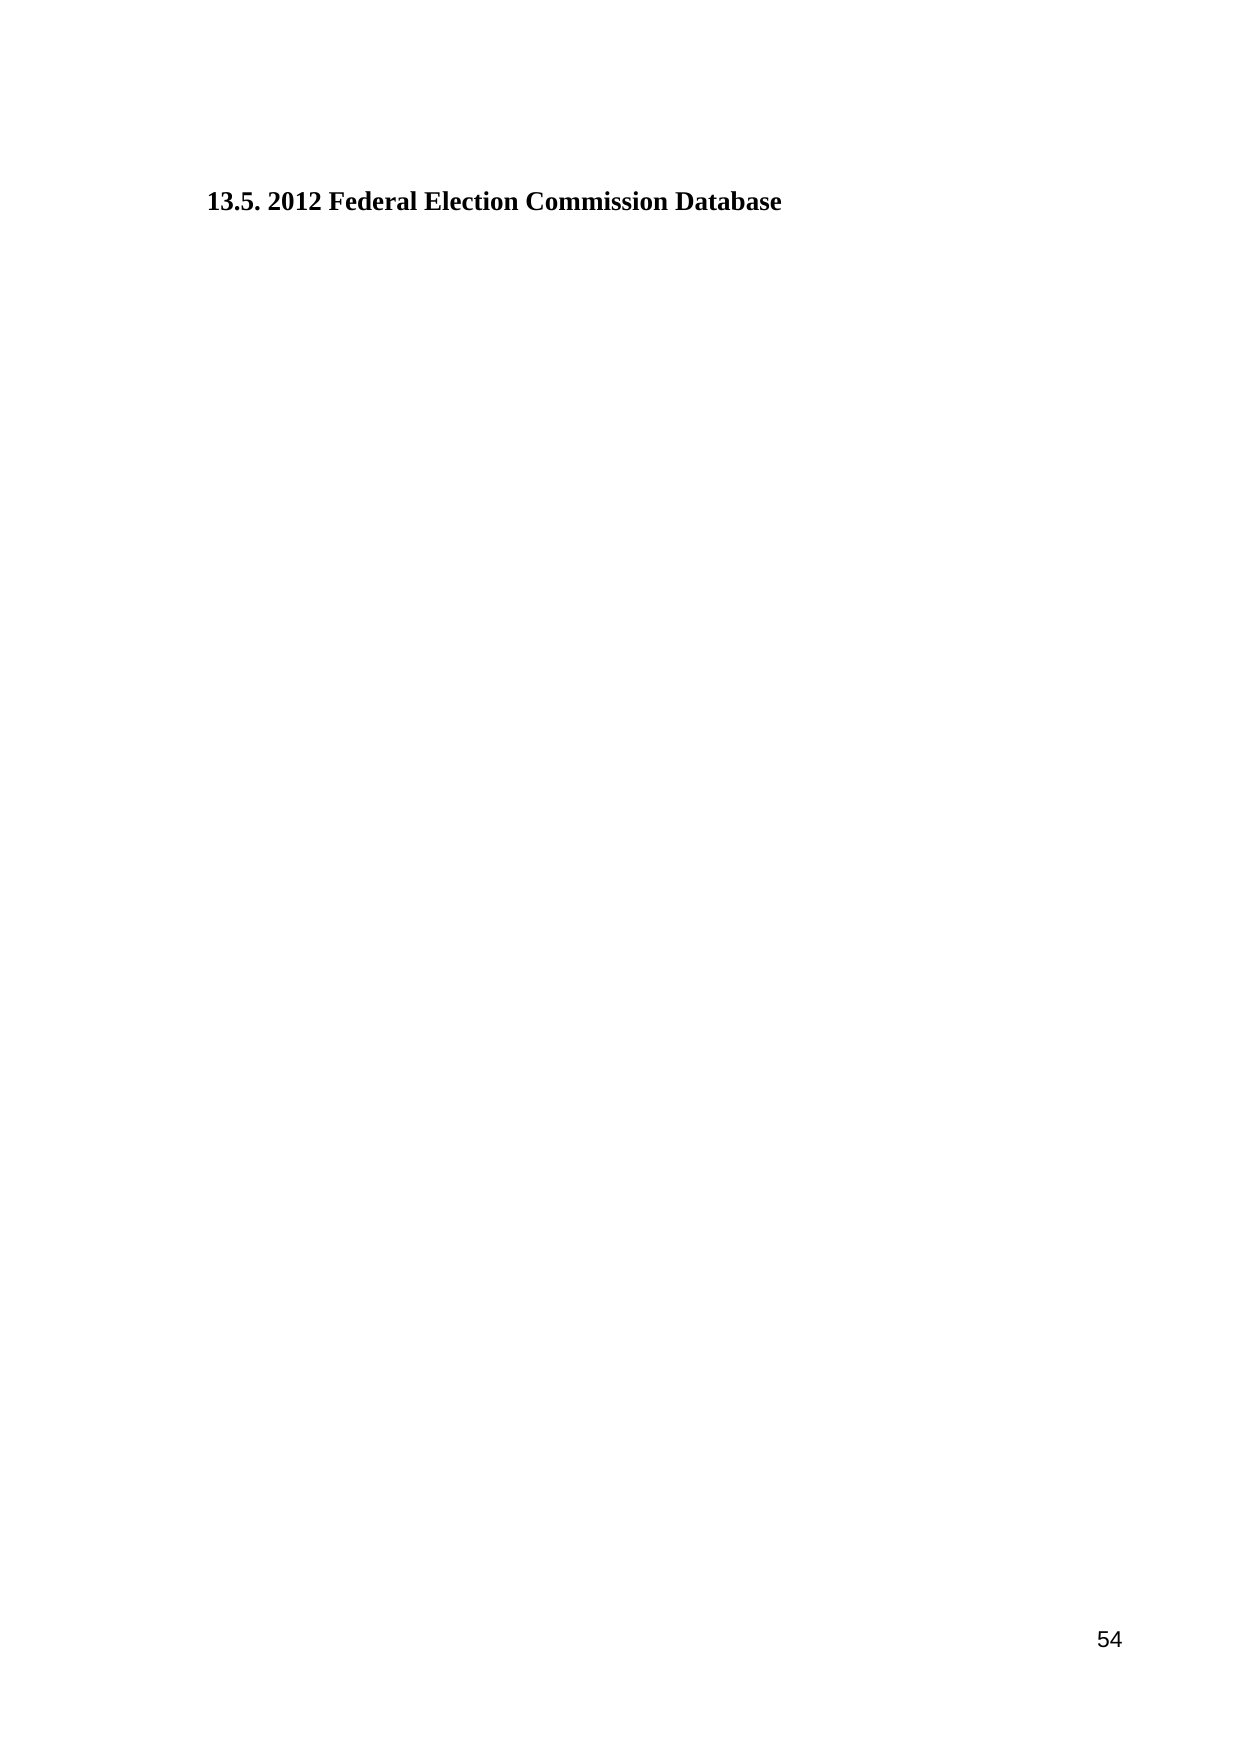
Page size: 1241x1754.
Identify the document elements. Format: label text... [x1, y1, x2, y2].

subtitle 13.5. 2012 Federal Election Commission Database [207, 185, 1122, 216]
